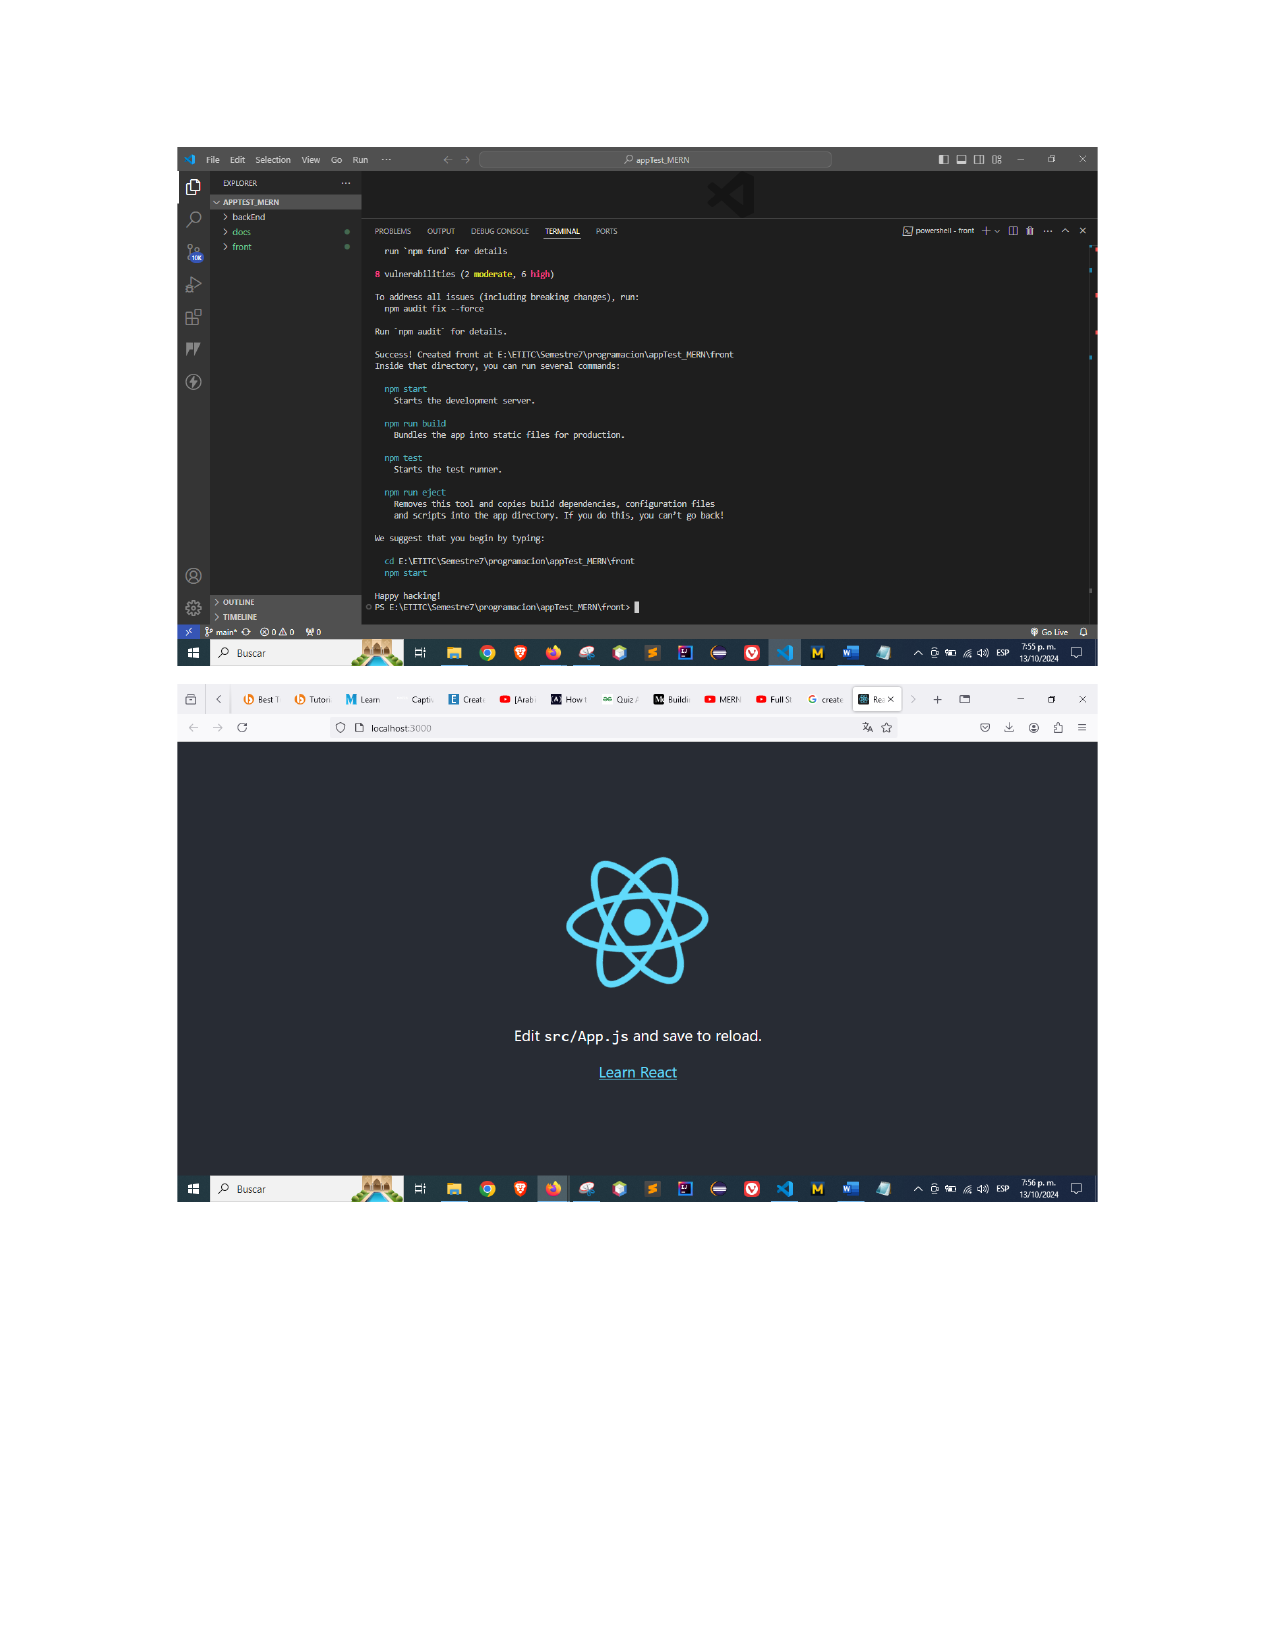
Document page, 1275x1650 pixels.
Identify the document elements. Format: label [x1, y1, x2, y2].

picture [177, 684, 1098, 1202]
picture [177, 147, 1098, 666]
